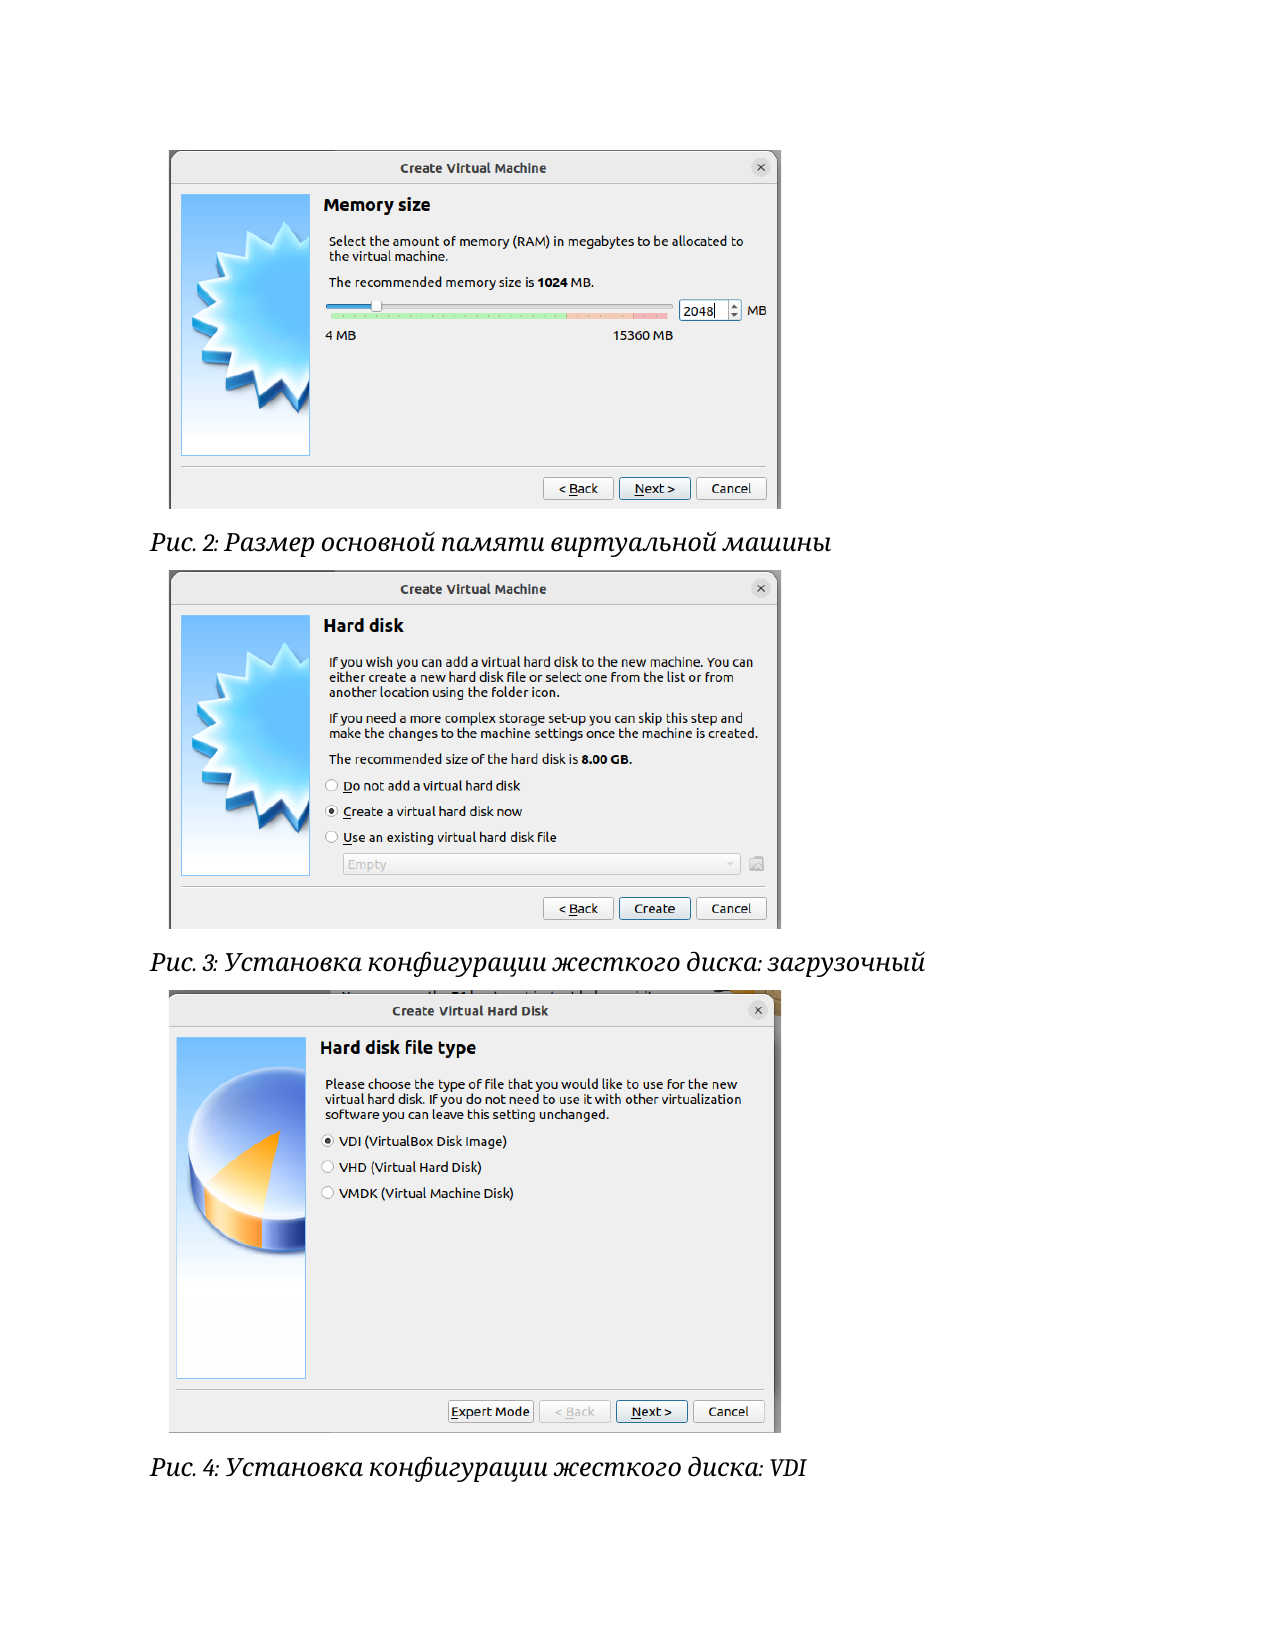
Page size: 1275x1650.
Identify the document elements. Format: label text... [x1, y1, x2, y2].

text Рис. 2: Размер основной памяти виртуальной машины [150, 529, 1125, 558]
picture [168, 570, 782, 929]
text Рис. 4: Установка конфигурации жесткого диска: VDI [150, 1453, 1125, 1482]
picture [168, 990, 782, 1433]
picture [168, 150, 782, 509]
text Рис. 3: Установка конфигурации жесткого диска: загрузочный [150, 949, 1125, 978]
